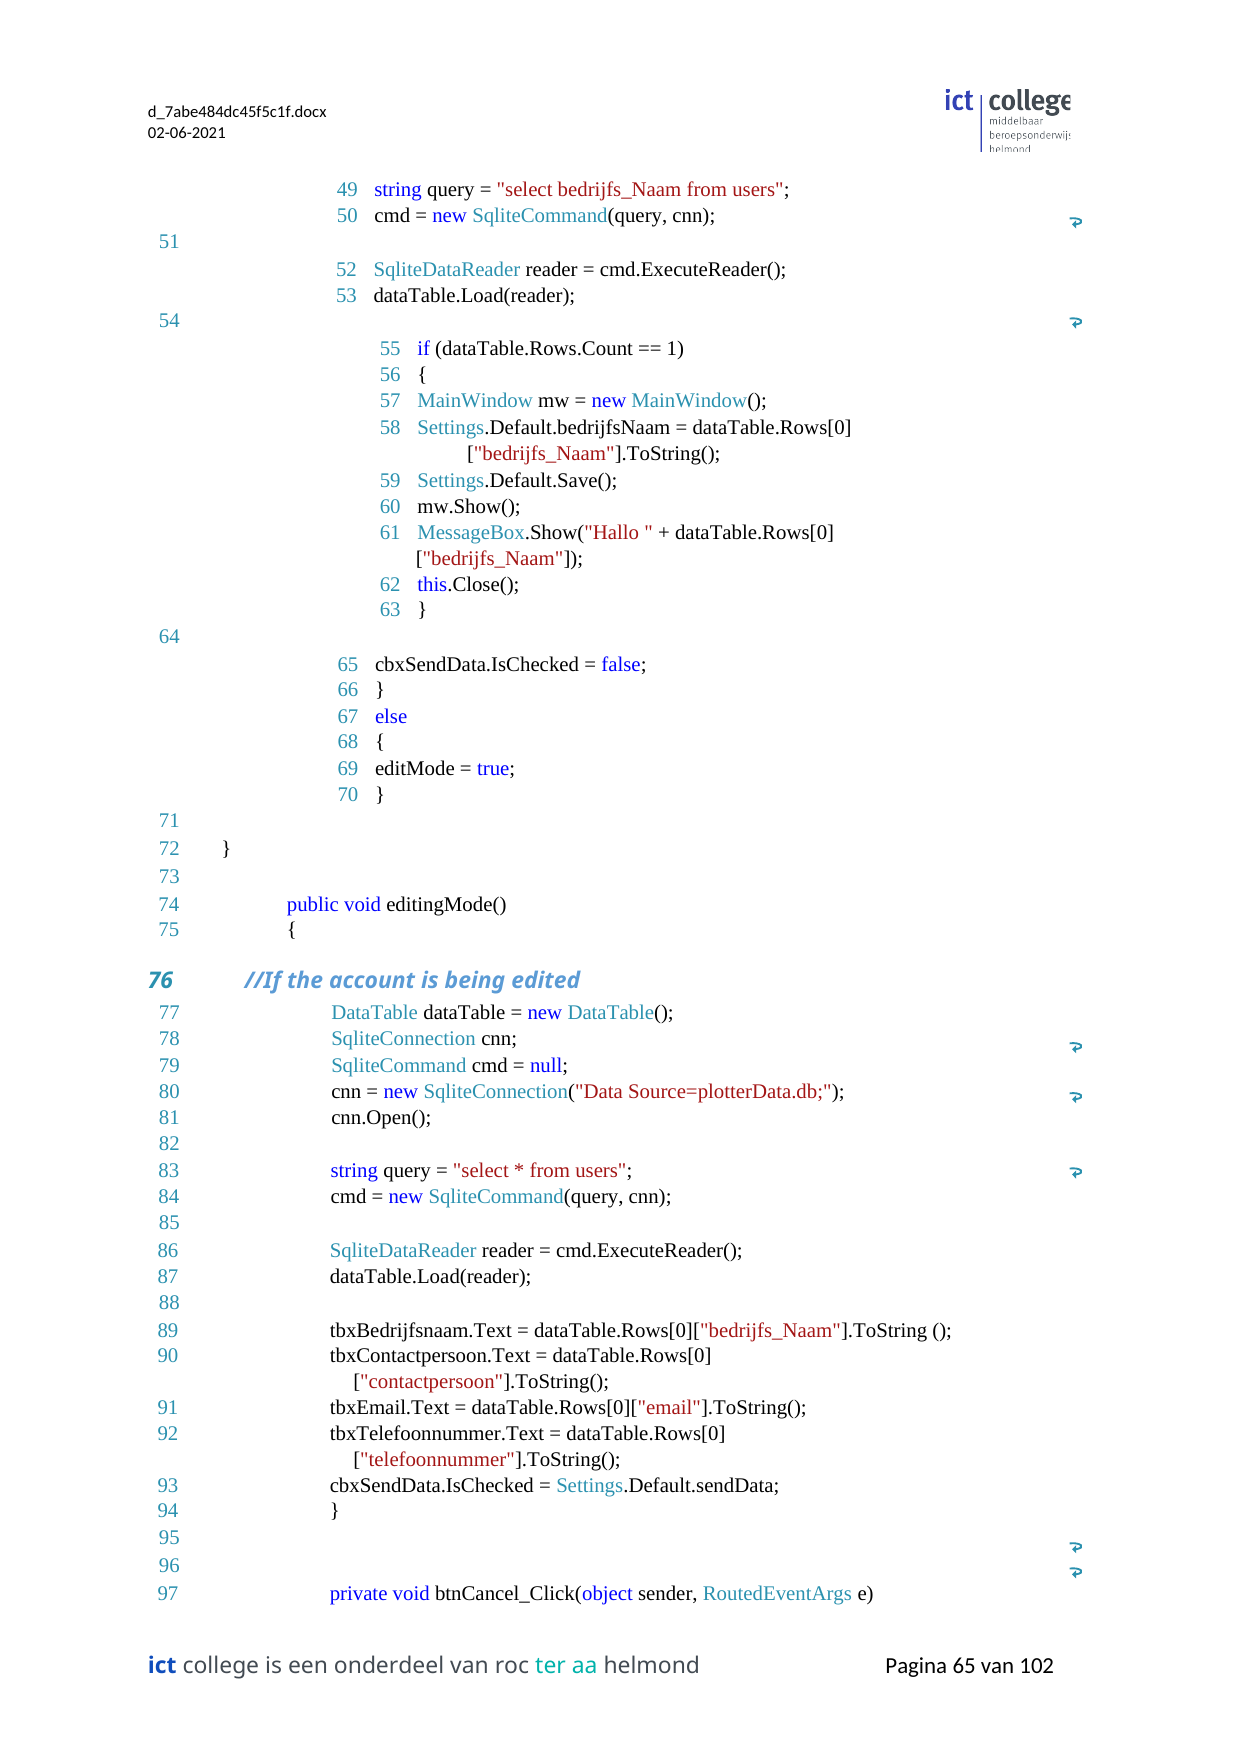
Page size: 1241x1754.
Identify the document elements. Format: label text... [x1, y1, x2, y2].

list string query = "select bedrijfs_Naam from users"; [337, 177, 1093, 201]
list MainWindow mw = new MainWindow(); [379, 388, 1093, 412]
text 64 [159, 623, 1093, 648]
list cnn.Open(); [159, 1105, 1093, 1129]
list Settings.Default.Save(); [379, 468, 1093, 492]
text 72 } [159, 836, 1093, 860]
text 82 [159, 1131, 1093, 1154]
list SqliteConnection cnn; [159, 1026, 1093, 1050]
list cbxSendData.IsChecked = Settings.Default.sendData; [157, 1473, 1093, 1497]
text 88 [159, 1290, 1093, 1314]
list private void btnCancel_Click(object sender, RoutedEventArgs e) [157, 1581, 1093, 1604]
list } [337, 677, 1093, 701]
list mw.Show(); [379, 494, 1093, 518]
list } [157, 1498, 1093, 1522]
list string query = "select * from users"; [158, 1158, 1093, 1182]
text 96 [159, 1553, 1093, 1577]
list tbxBedrijfsnaam.Text = dataTable.Rows[0]["bedrijfs_Naam"].ToString (); [157, 1318, 1093, 1342]
list public void editingMode() [158, 892, 1093, 916]
text ["contactpersoon"].ToString(); [353, 1369, 1093, 1393]
text ["bedrijfs_Naam"]); [416, 546, 1093, 570]
list Settings.Default.bedrijfsNaam = dataTable.Rows[0] [379, 415, 1093, 439]
list SqliteDataReader reader = cmd.ExecuteReader(); [336, 257, 1093, 281]
list editMode = true; [337, 756, 1093, 780]
text ["bedrijfs_Naam"].ToString(); [148, 441, 1040, 464]
subtitle 76 //If the account is being edited [148, 964, 1093, 995]
list cmd = new SqliteCommand(query, cnn); [337, 203, 1093, 227]
text ["telefoonnummer"].ToString(); [353, 1447, 1093, 1471]
list SqliteCommand cmd = null; [159, 1053, 1093, 1077]
list { [337, 729, 1093, 753]
list SqliteDataReader reader = cmd.ExecuteReader(); [157, 1238, 1093, 1262]
text 73 [159, 864, 1093, 888]
list dataTable.Load(reader); [336, 283, 1093, 307]
list cmd = new SqliteCommand(query, cnn); [158, 1184, 1093, 1208]
list dataTable.Load(reader); [157, 1264, 1093, 1288]
list } [337, 782, 1093, 806]
list cnn = new SqliteConnection("Data Source=plotterData.db;"); [159, 1079, 1093, 1103]
text 95 [159, 1525, 1093, 1549]
list MessageBox.Show("Hallo " + dataTable.Rows[0] [379, 520, 1093, 544]
list { [158, 917, 1093, 941]
list if (dataTable.Rows.Count == 1) [379, 336, 1093, 360]
list this.Close(); [379, 571, 1093, 596]
list DataTable dataTable = new DataTable(); [159, 1000, 1093, 1024]
list tbxTelefoonnummer.Text = dataTable.Rows[0] [157, 1421, 1093, 1445]
list { [379, 362, 1093, 386]
text 85 [159, 1210, 1093, 1234]
text 71 [159, 808, 1093, 832]
list cbxSendData.IsChecked = false; [337, 651, 1093, 676]
text 51 [159, 229, 1093, 253]
list tbxEmail.Text = dataTable.Rows[0]["email"].ToString(); [157, 1395, 1093, 1419]
list } [379, 597, 1093, 621]
list tbxContactpersoon.Text = dataTable.Rows[0] [157, 1343, 1093, 1367]
picture [945, 89, 1071, 152]
text 54 [159, 308, 1093, 332]
list else [337, 703, 1093, 728]
